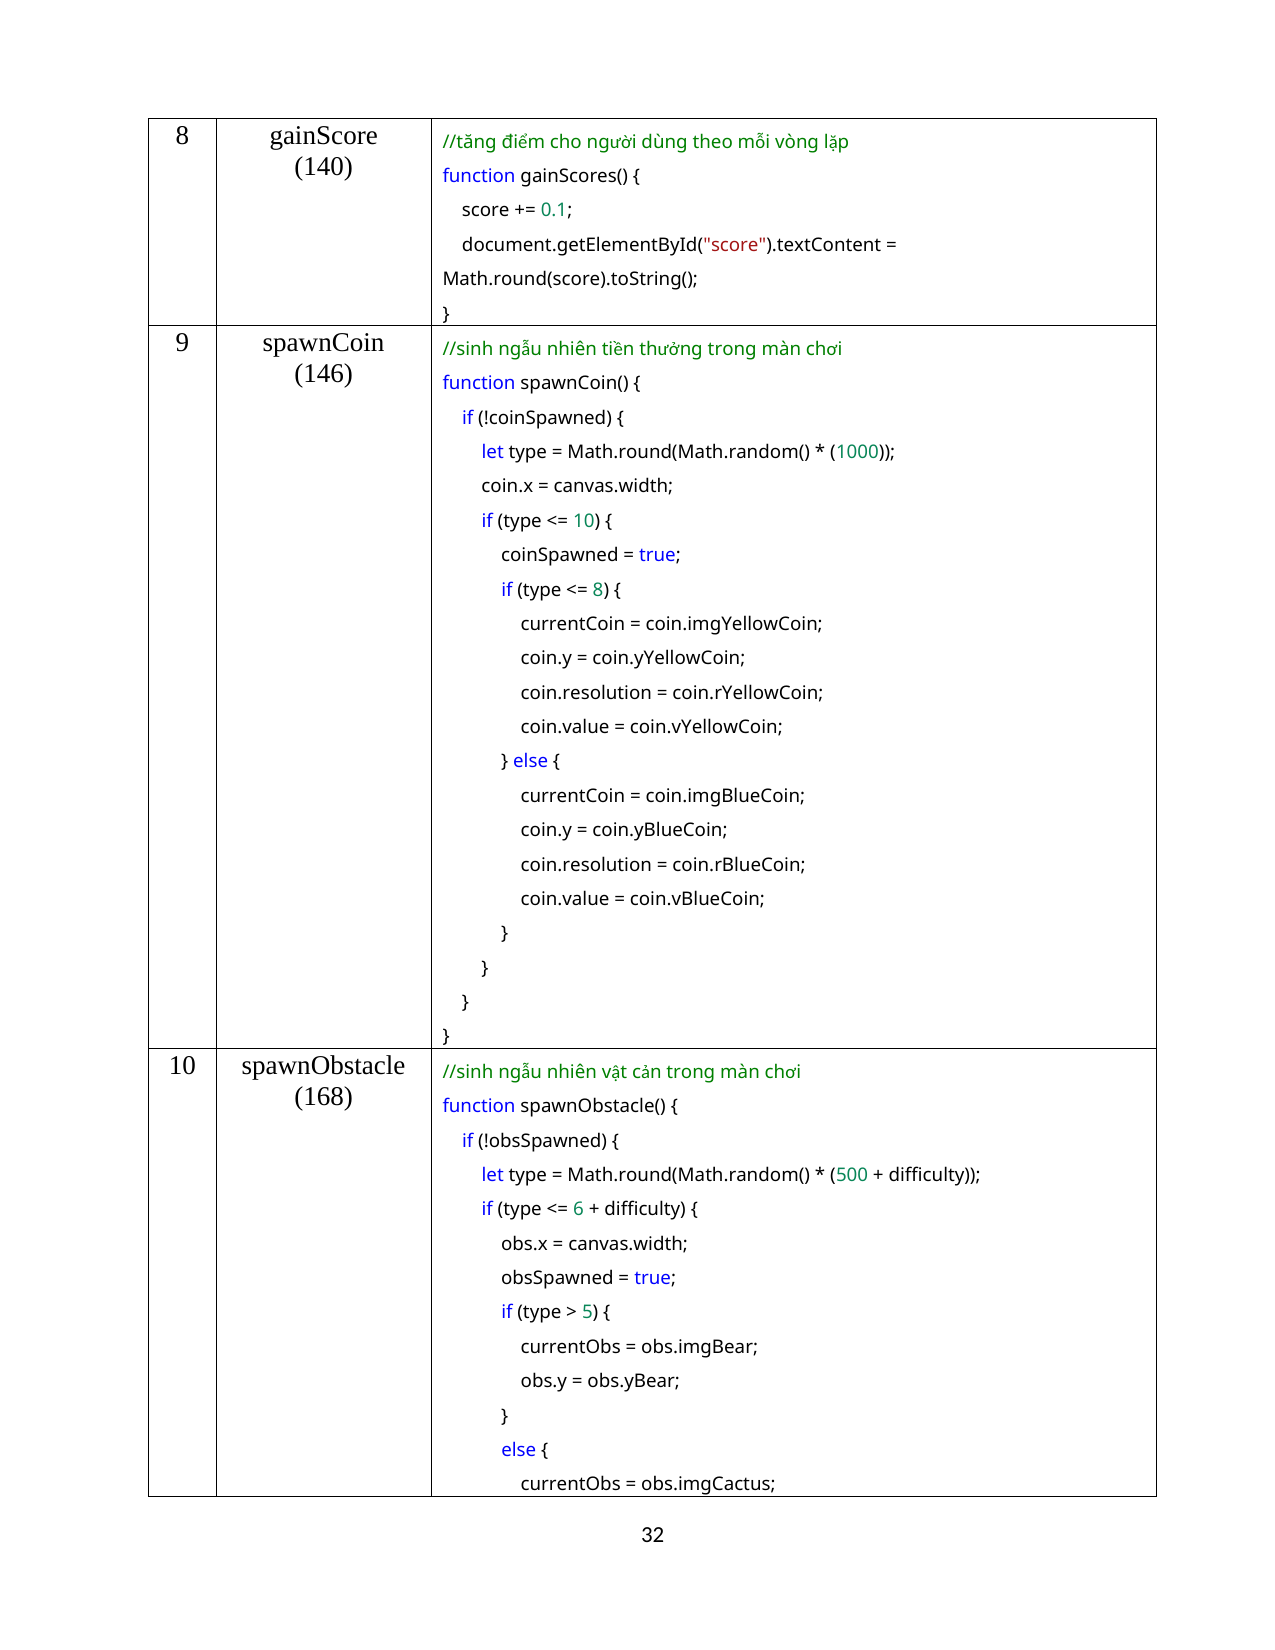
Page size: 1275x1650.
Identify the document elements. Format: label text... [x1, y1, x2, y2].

table_cell spawnCoin (146) [217, 326, 431, 1048]
table_cell 9 [149, 326, 216, 1048]
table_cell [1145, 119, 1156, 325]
table_cell 8 [149, 119, 216, 325]
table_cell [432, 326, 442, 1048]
table_cell spawnObstacle (168) [217, 1049, 431, 1496]
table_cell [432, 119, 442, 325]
table_cell gainScore (140) [217, 119, 431, 325]
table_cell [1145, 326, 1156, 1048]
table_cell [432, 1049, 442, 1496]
table_cell 10 [149, 1049, 216, 1496]
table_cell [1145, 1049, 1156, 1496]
